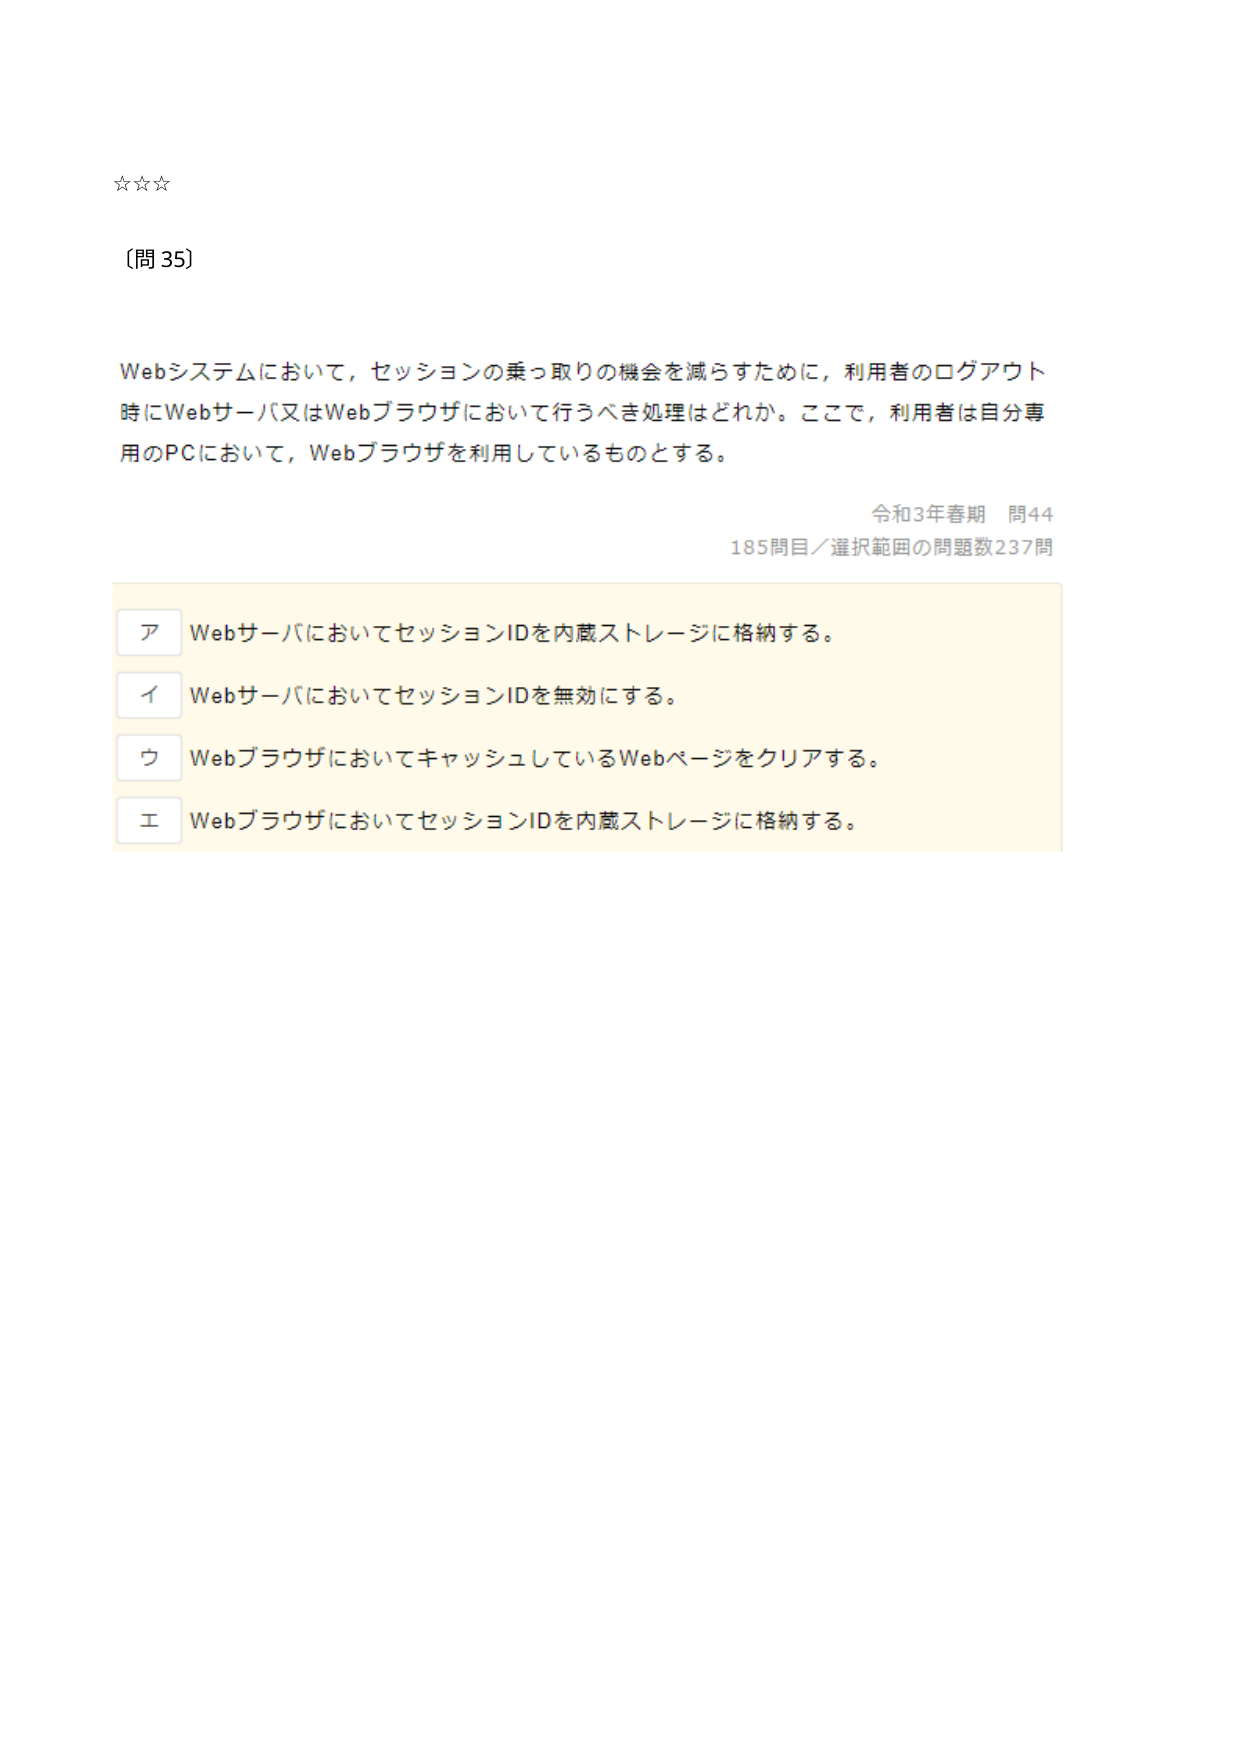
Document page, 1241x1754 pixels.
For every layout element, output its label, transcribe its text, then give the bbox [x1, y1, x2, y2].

text 〔問35〕 [112, 239, 1128, 277]
text ☆☆☆ [112, 164, 1128, 202]
picture [112, 352, 1066, 852]
